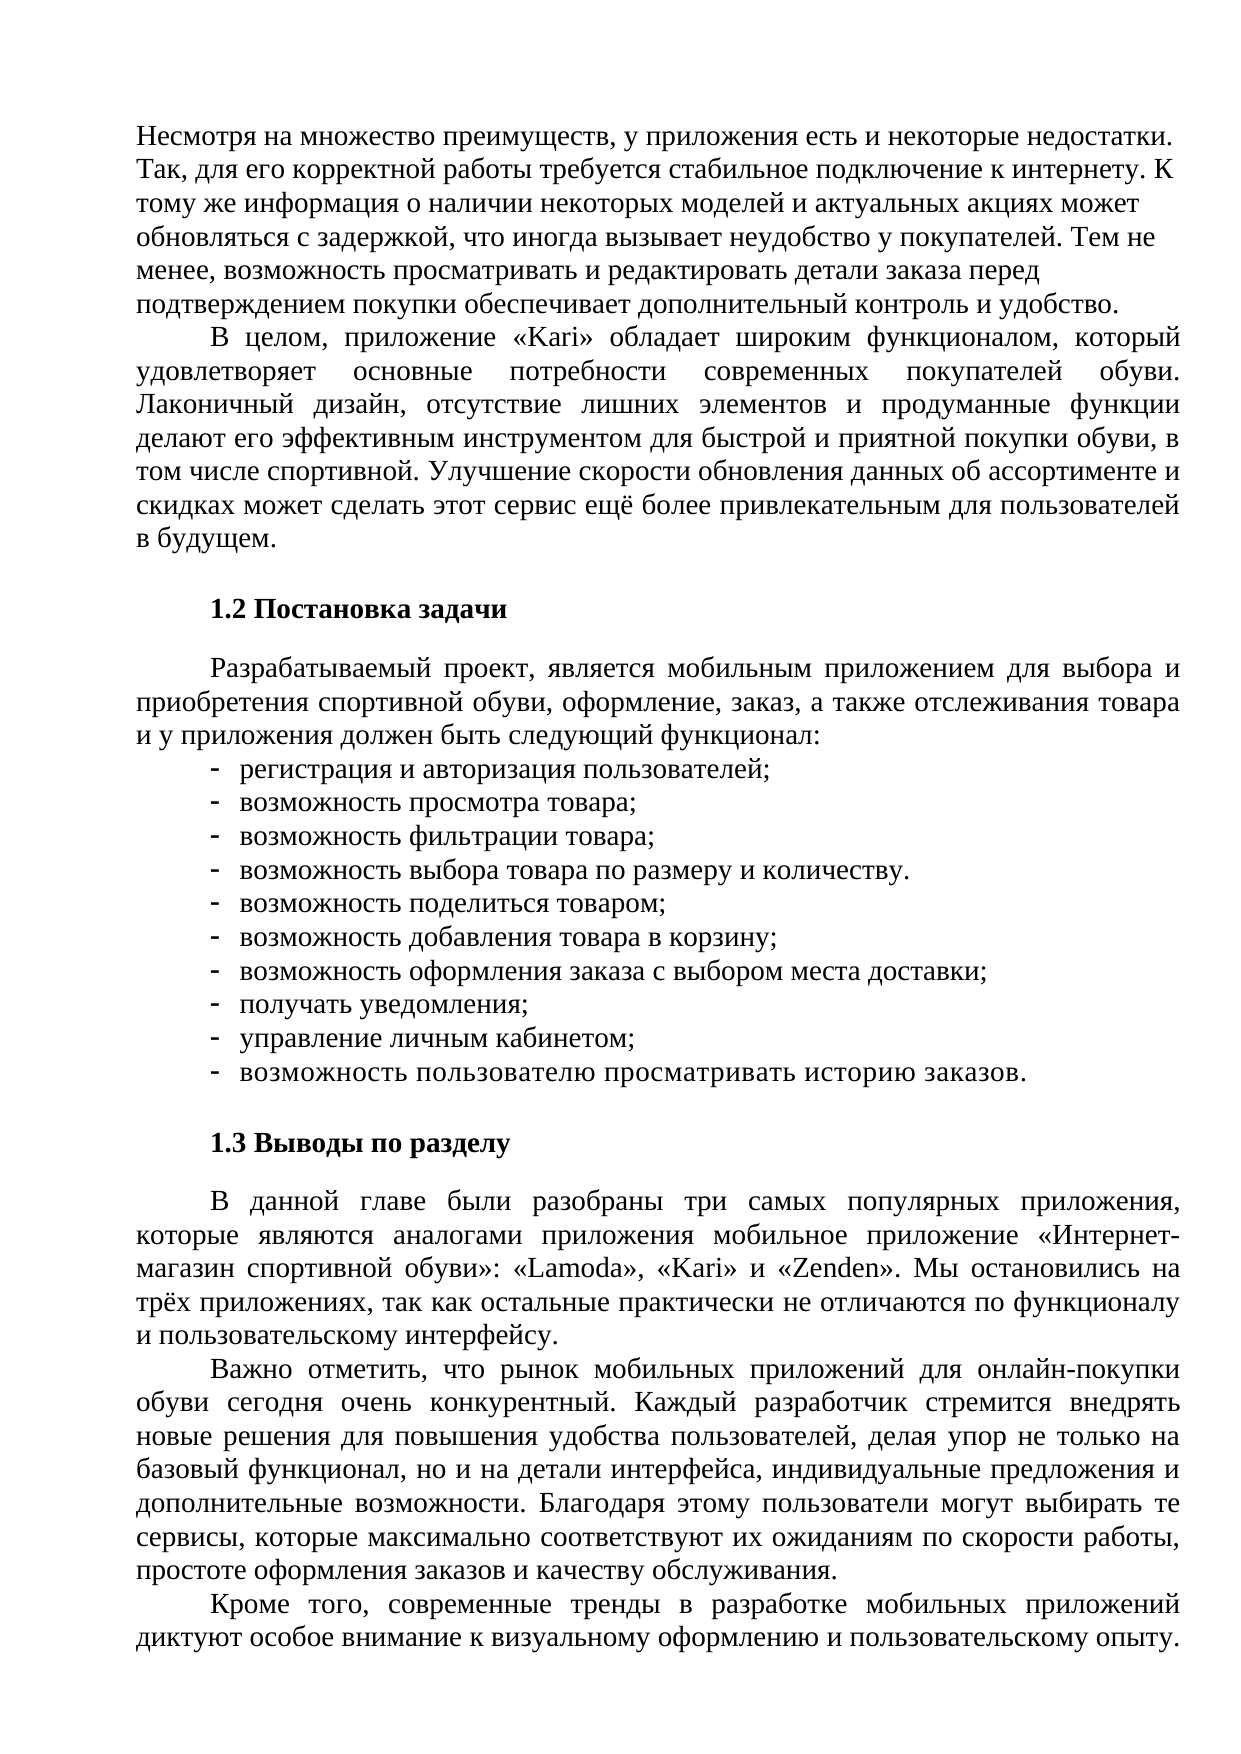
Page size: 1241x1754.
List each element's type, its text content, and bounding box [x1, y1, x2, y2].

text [136, 1586, 1181, 1653]
text возможность фильтрации товара; [136, 818, 1181, 852]
text возможность добавления товара в корзину; [136, 919, 1181, 953]
text Несмотря на множество преимуществ, у приложения есть и некоторые недостатки. Так, для его корректной работы требуется стабильное подключение к интернету. К тому же информация о наличии некоторых моделей и актуальных акциях может обновляться с задержкой, что иногда вызывает неудобство у покупателей. Тем не менее, возможность просматривать и редактировать детали заказа перед подтверждением покупки обеспечивает дополнительный контроль и удобство. [136, 118, 1181, 319]
text возможность просмотра товара; [136, 784, 1181, 818]
text Разрабатываемый проект, является мобильным приложением для выбора и приобретения спортивной обуви, оформление, заказ, а также отслеживания товара и у приложения должен быть следующий функционал: [136, 650, 1181, 751]
text возможность пользователю просматривать историю заказов. [136, 1054, 1181, 1087]
subtitle 1.3 Выводы по разделу [136, 1125, 1181, 1158]
text Важно отметить, что рынок мобильных приложений для онлайн-покупки обуви сегодня очень конкурентный. Каждый разработчик стремится внедрять новые решения для повышения удобства пользователей, делая упор не только на базовый функционал, но и на детали интерфейса, индивидуальные предложения и дополнительные возможности. Благодаря этому пользователи могут выбирать те сервисы, которые максимально соответствуют их ожиданиям по скорости работы, простоте оформления заказов и качеству обслуживания. [136, 1351, 1181, 1586]
text В целом, приложение «Kari» обладает широким функционалом, который удовлетворяет основные потребности современных покупателей обуви. Лаконичный дизайн, отсутствие лишних элементов и продуманные функции делают его эффективным инструментом для быстрой и приятной покупки обуви, в том числе спортивной. Улучшение скорости обновления данных об ассортименте и скидках может сделать этот сервис ещё более привлекательным для пользователей в будущем. [136, 319, 1181, 554]
text возможность оформления заказа с выбором места доставки; [136, 953, 1181, 986]
text получать уведомления; [136, 986, 1181, 1020]
text возможность поделиться товаром; [136, 885, 1181, 919]
text управление личным кабинетом; [136, 1020, 1181, 1054]
subtitle 1.2 Постановка задачи [136, 592, 1181, 625]
text регистрация и авторизация пользователей; [136, 751, 1181, 784]
text возможность выбора товара по размеру и количеству. [136, 852, 1181, 885]
text В данной главе были разобраны три самых популярных приложения, которые являются аналогами приложения мобильное приложение «Интернет-магазин спортивной обуви»: «Lamoda», «Kari» и «Zenden». Мы остановились на трёх приложениях, так как остальные практически не отличаются по функционалу и пользовательскому интерфейсу. [136, 1183, 1181, 1351]
